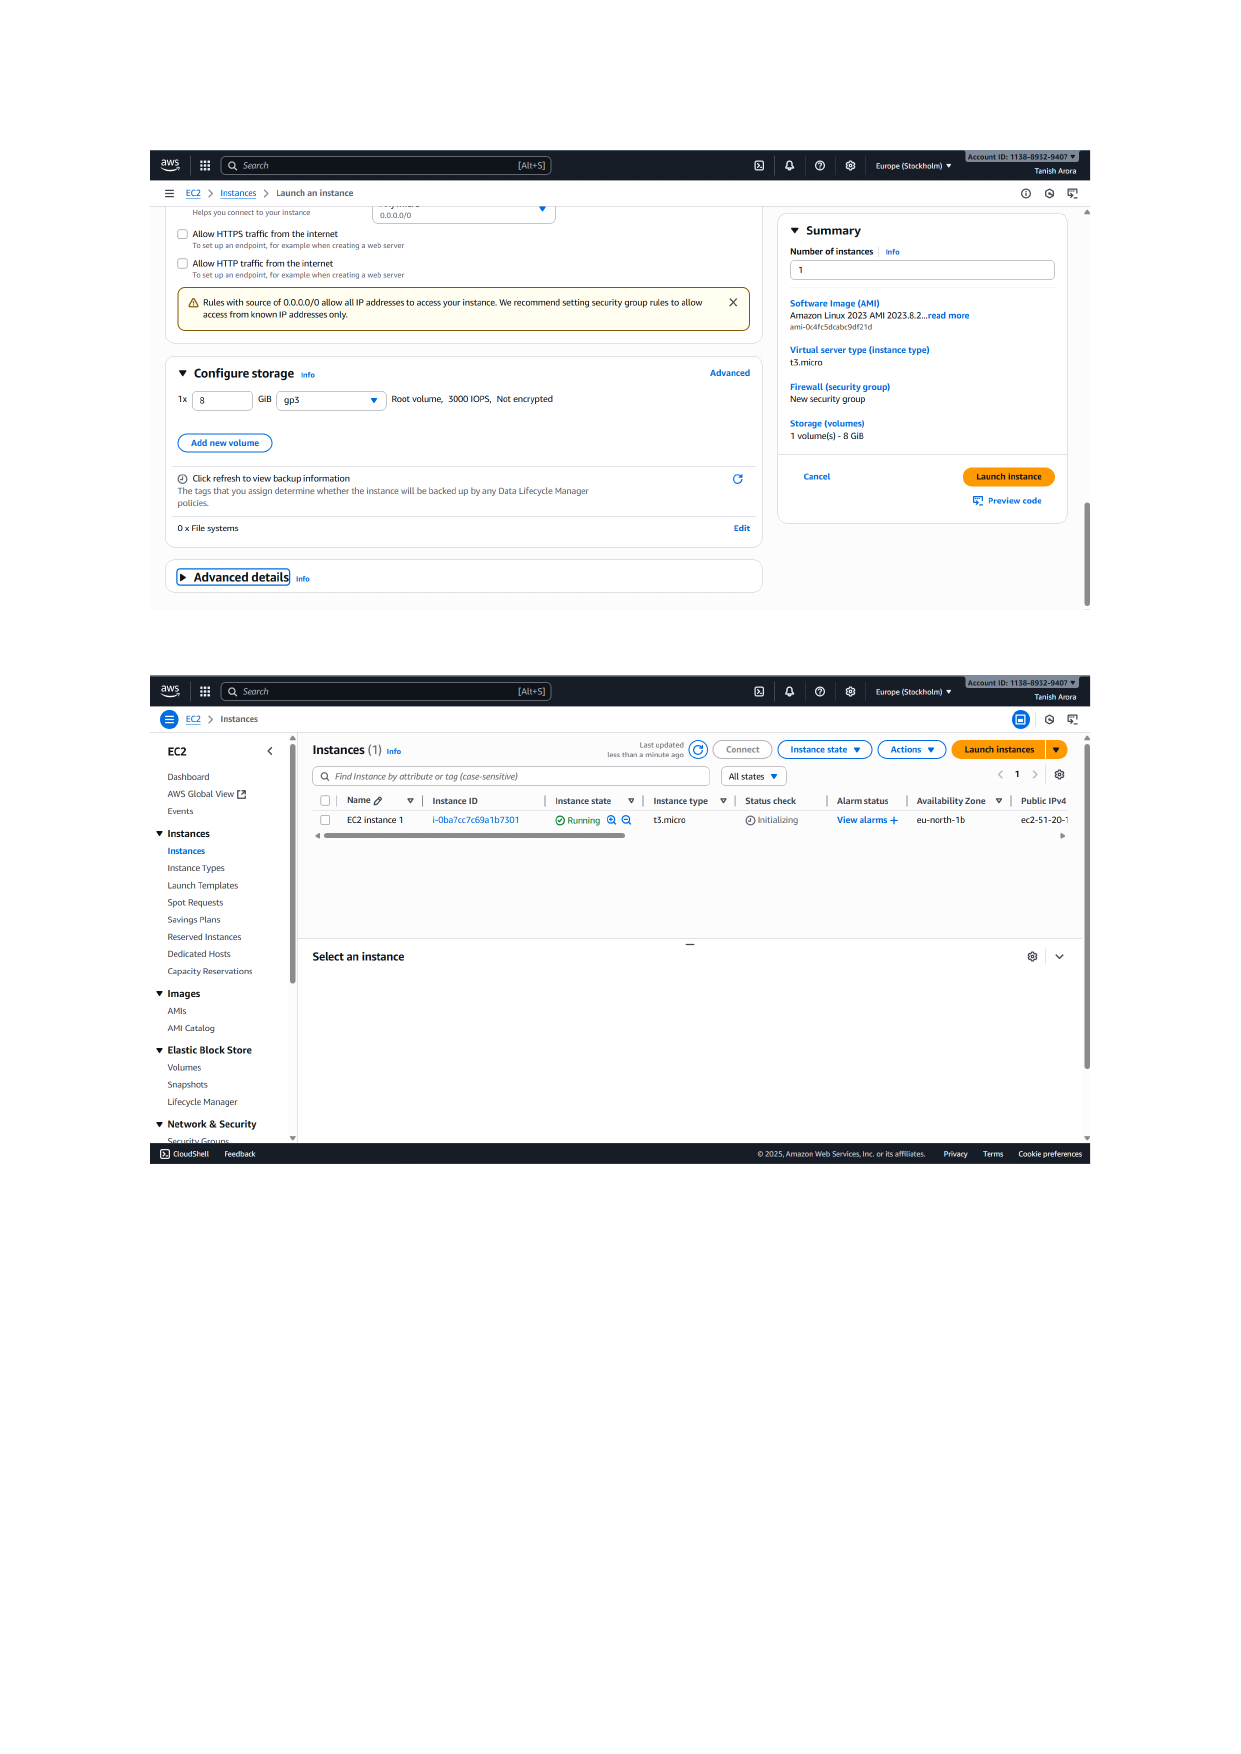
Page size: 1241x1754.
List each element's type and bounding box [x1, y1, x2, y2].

picture [150, 675, 1091, 1164]
picture [150, 150, 1091, 610]
